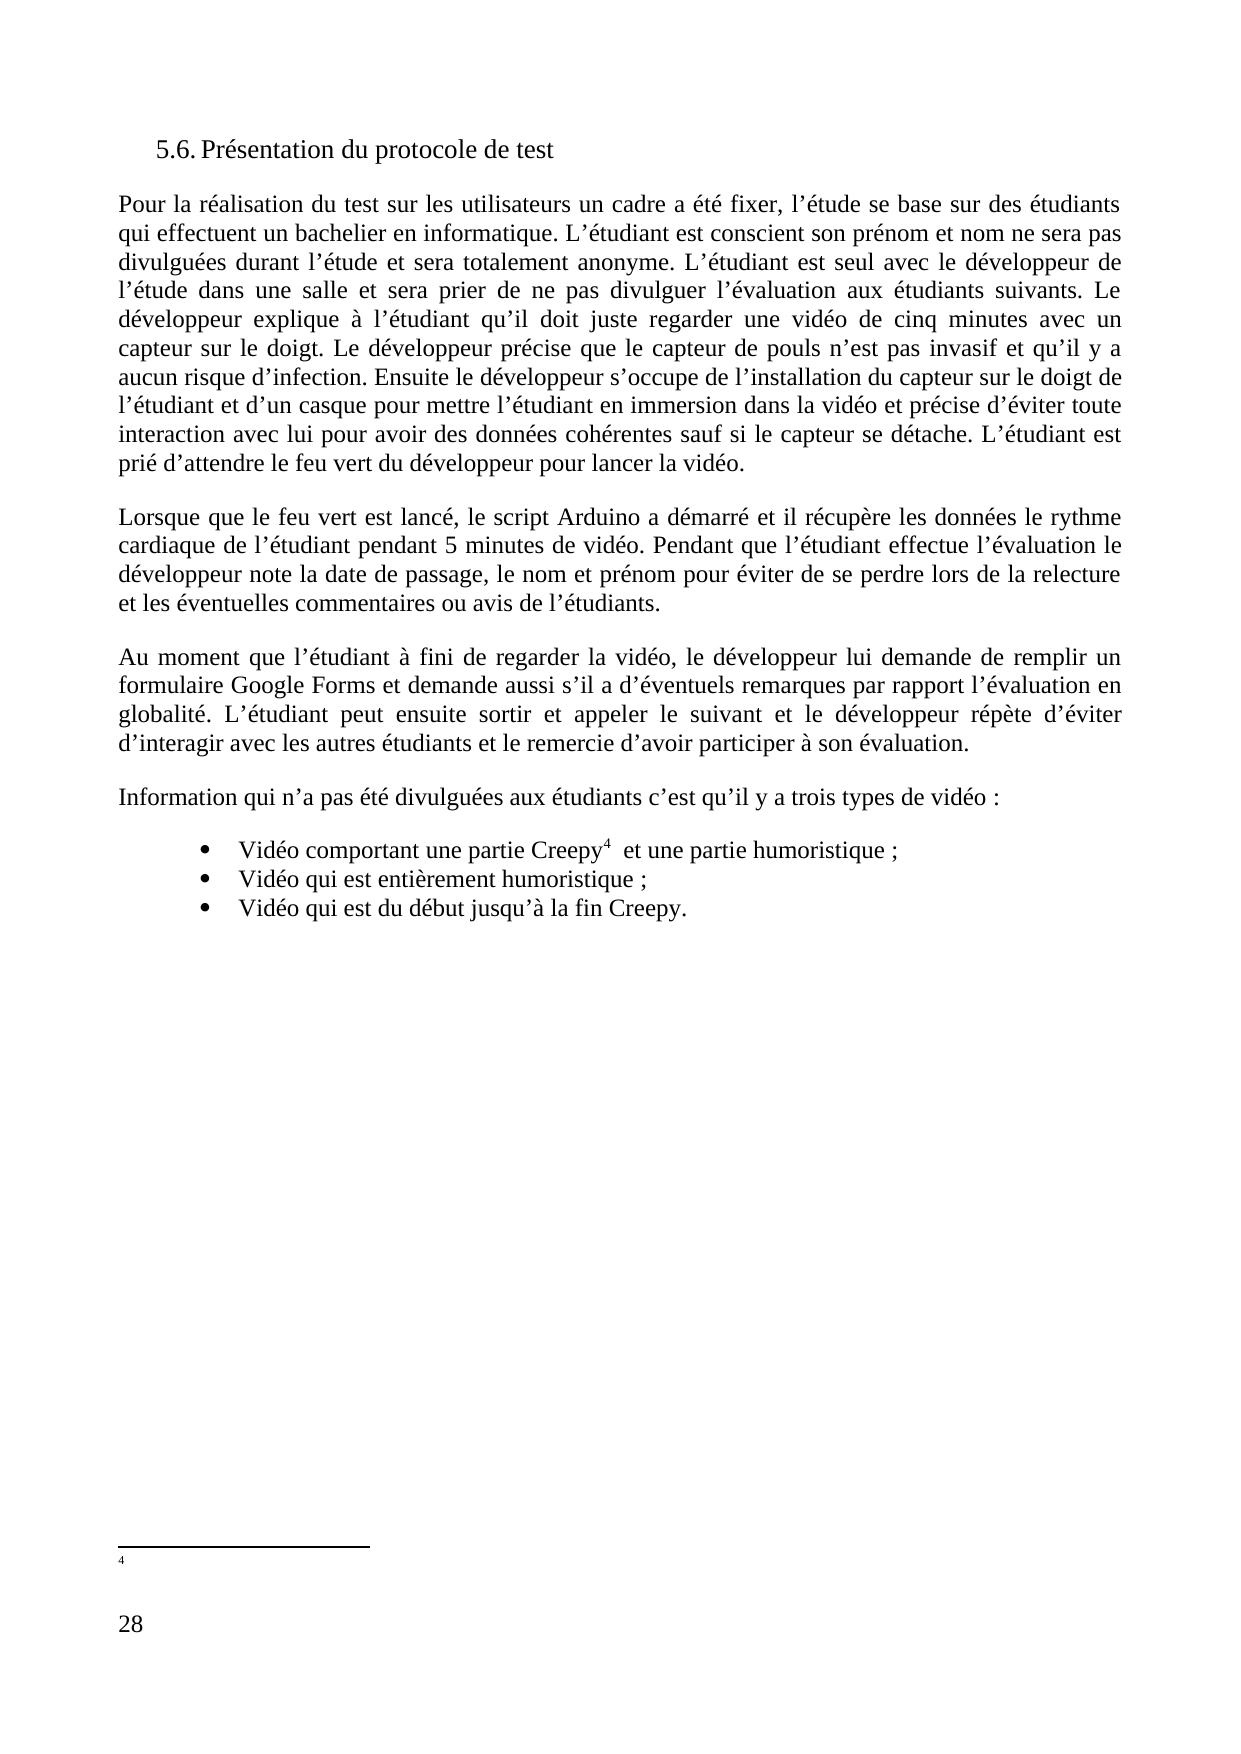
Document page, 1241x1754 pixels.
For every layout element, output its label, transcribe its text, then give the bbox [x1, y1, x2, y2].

list Vidéo comportant une partie Creepy et une partie humoristique ; [201, 835, 1123, 864]
text Lorsque que le feu vert est lancé, le script Arduino a démarré et il récupère les données le rythme cardiaque de l’étudiant pendant 5 minutes de vidéo. Pendant que l’étudiant effectue l’évaluation le développeur note la date de passage, le nom et prénom pour éviter de se perdre lors de la relecture et les éventuelles commentaires ou avis de l’étudiants. [118, 502, 1123, 617]
text Information qui n’a pas été divulguées aux étudiants c’est qu’il y a trois types de vidéo : [118, 782, 1123, 810]
subtitle Présentation du protocole de test [156, 133, 1123, 164]
text Au moment que l’étudiant à fini de regarder la vidéo, le développeur lui demande de remplir un formulaire Google Forms et demande aussi s’il a d’éventuels remarques par rapport l’évaluation en globalité. L’étudiant peut ensuite sortir et appeler le suivant et le développeur répète d’éviter d’interagir avec les autres étudiants et le remercie d’avoir participer à son évaluation. [118, 642, 1123, 757]
text Pour la réalisation du test sur les utilisateurs un cadre a été fixer, l’étude se base sur des étudiants qui effectuent un bachelier en informatique. L’étudiant est conscient son prénom et nom ne sera pas divulguées durant l’étude et sera totalement anonyme. L’étudiant est seul avec le développeur de l’étude dans une salle et sera prier de ne pas divulguer l’évaluation aux étudiants suivants. Le développeur explique à l’étudiant qu’il doit juste regarder une vidéo de cinq minutes avec un capteur sur le doigt. Le développeur précise que le capteur de pouls n’est pas invasif et qu’il y a aucun risque d’infection. Ensuite le développeur s’occupe de l’installation du capteur sur le doigt de l’étudiant et d’un casque pour mettre l’étudiant en immersion dans la vidéo et précise d’éviter toute interaction avec lui pour avoir des données cohérentes sauf si le capteur se détache. L’étudiant est prié d’attendre le feu vert du développeur pour lancer la vidéo. [118, 189, 1123, 477]
list Vidéo qui est du début jusqu’à la fin Creepy. [201, 893, 1123, 922]
list Vidéo qui est entièrement humoristique ; [201, 864, 1123, 893]
